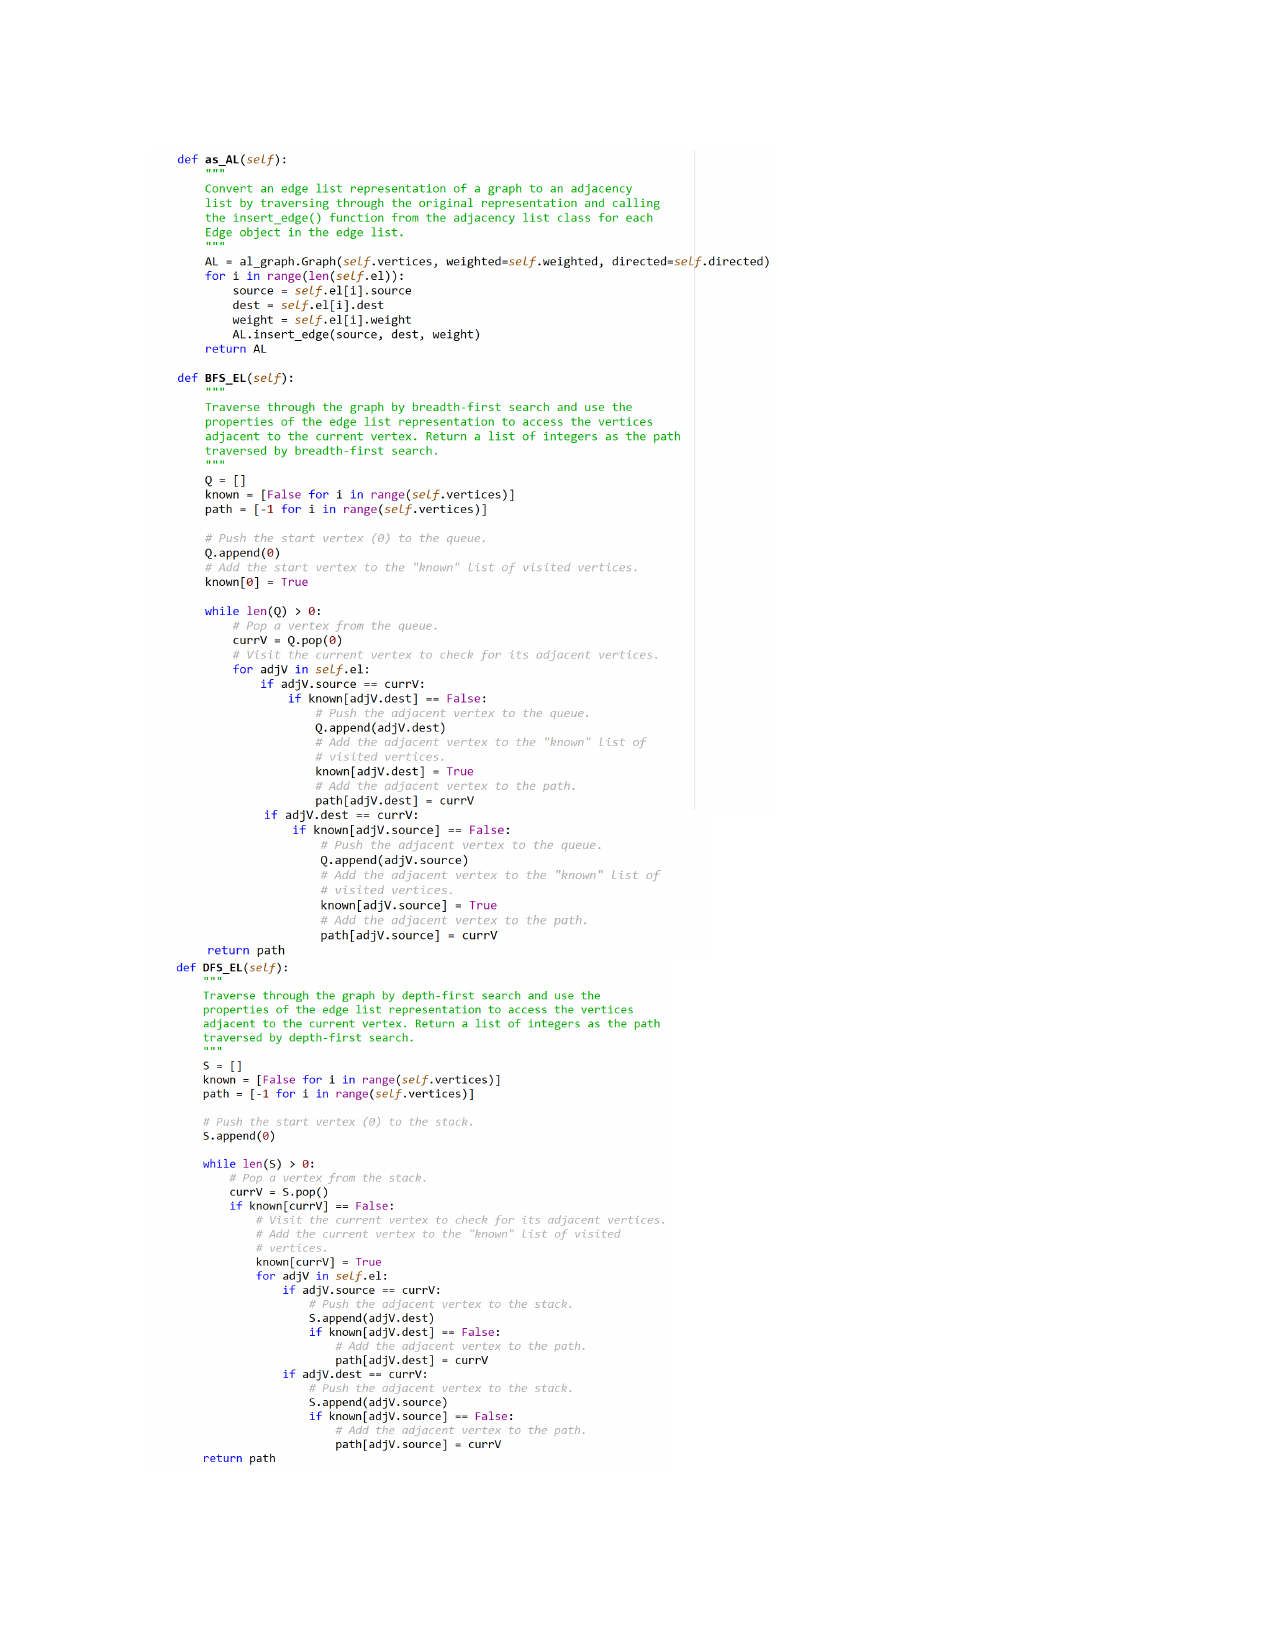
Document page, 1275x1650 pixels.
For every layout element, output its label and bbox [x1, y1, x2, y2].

picture [150, 150, 776, 1470]
